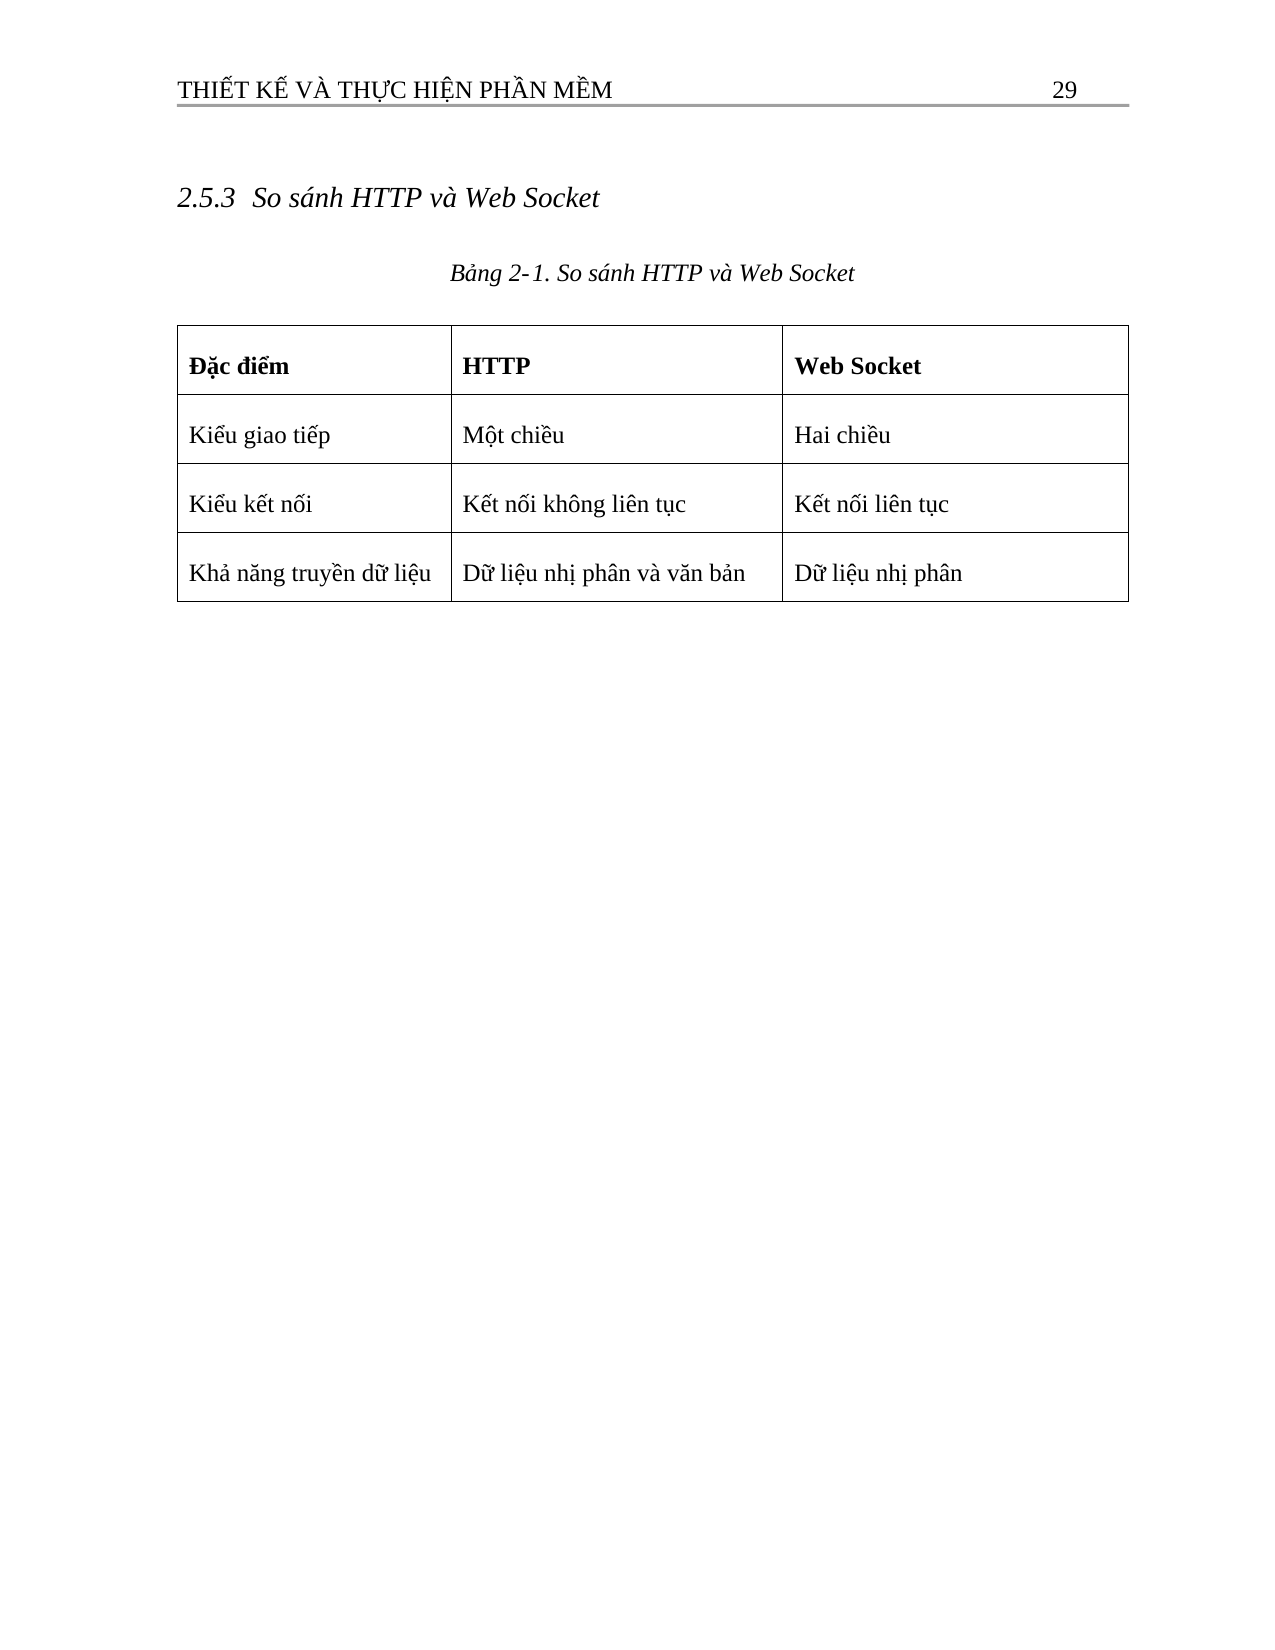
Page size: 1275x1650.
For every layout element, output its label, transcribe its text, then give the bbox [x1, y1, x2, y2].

table_cell Dữ liệu nhị phân [783, 533, 1128, 601]
table_cell Dữ liệu nhị phân và văn bản [452, 533, 782, 601]
text Bảng 2-1. So sánh HTTP và Web Socket [177, 258, 1129, 287]
table_cell Kiểu giao tiếp [178, 395, 451, 463]
table_cell Khả năng truyền dữ liệu [178, 533, 451, 601]
table_cell Một chiều [452, 395, 782, 463]
table_header Đặc điểm [178, 326, 451, 394]
table_header HTTP [452, 326, 782, 394]
table_cell Kết nối không liên tục [452, 464, 782, 532]
subtitle So sánh HTTP và Web Socket [169, 178, 1138, 216]
table_cell Hai chiều [783, 395, 1128, 463]
table_header Web Socket [783, 326, 1128, 394]
table_cell Kết nối liên tục [783, 464, 1128, 532]
table_cell Kiểu kết nối [178, 464, 451, 532]
